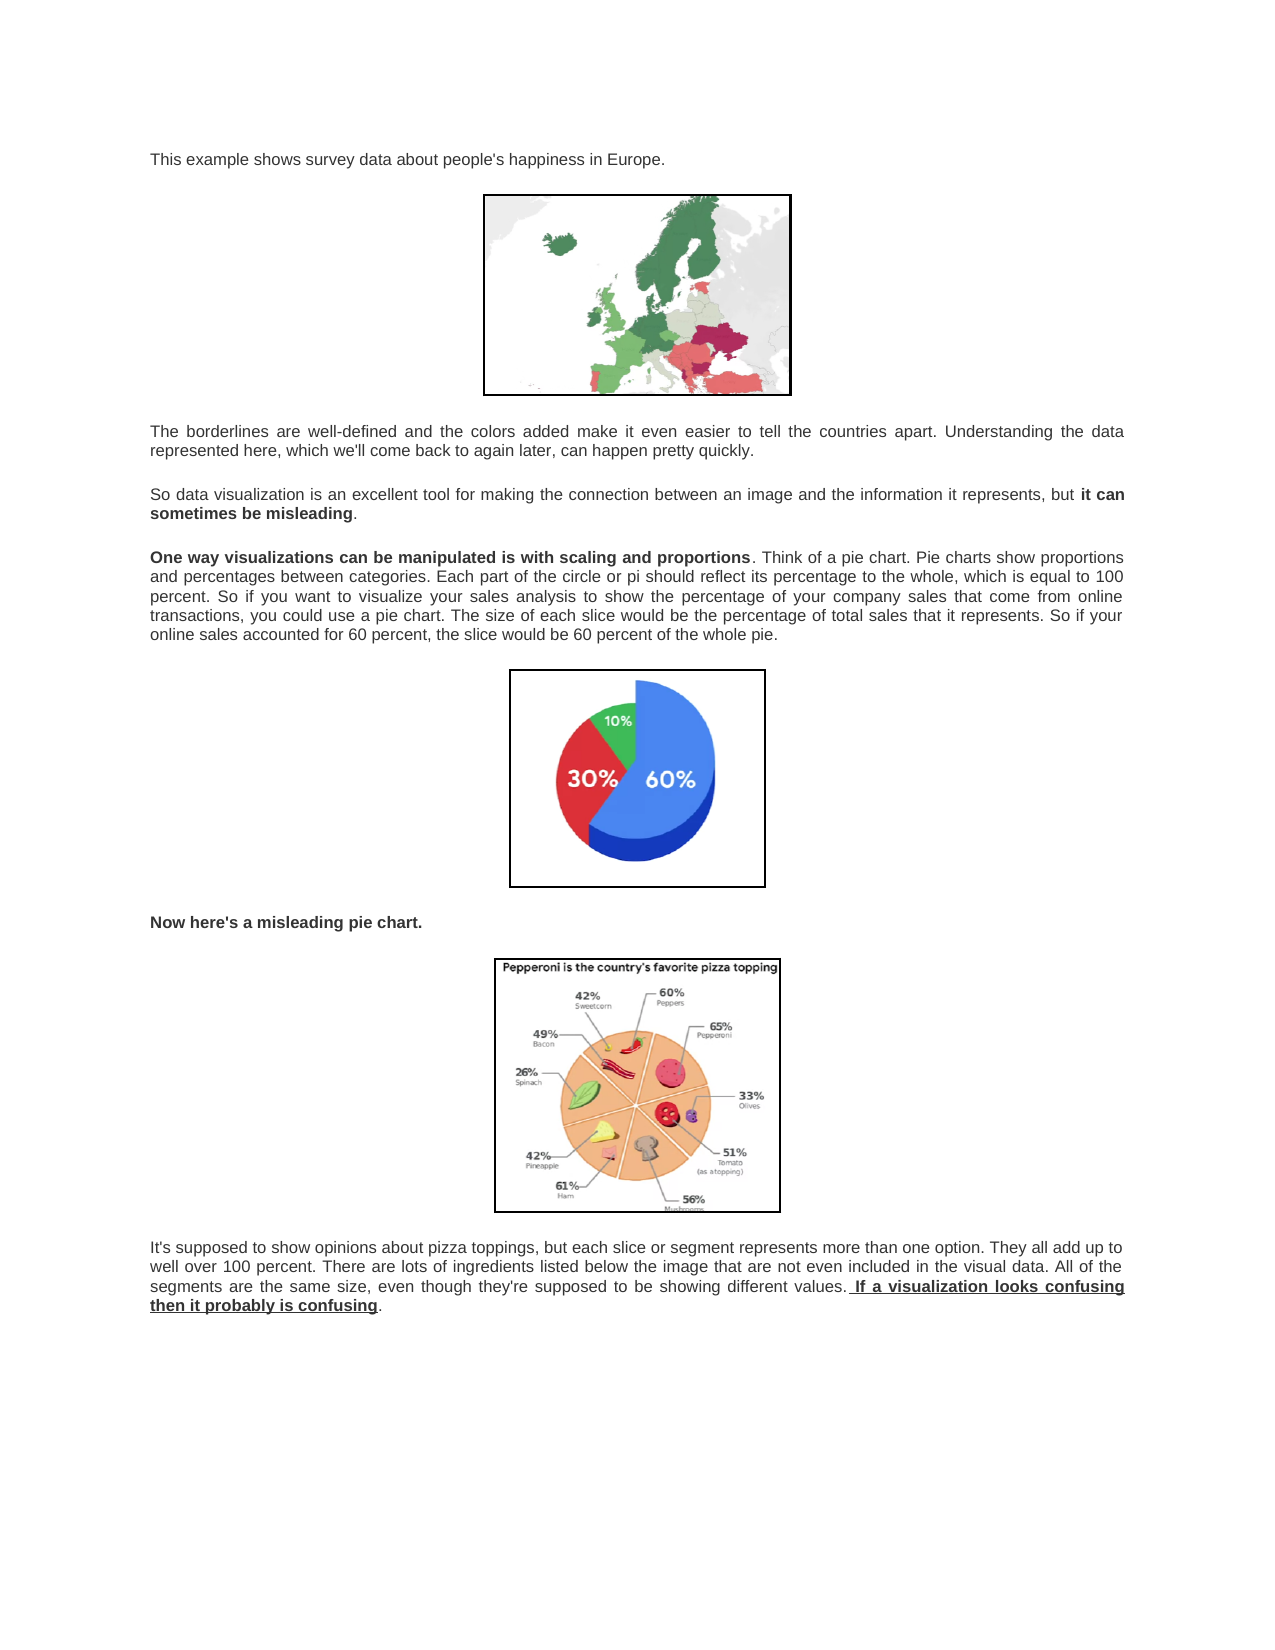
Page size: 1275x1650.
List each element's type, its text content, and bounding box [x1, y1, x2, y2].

text This example shows survey data about people's happiness in Europe. [150, 150, 1125, 169]
text It's supposed to show opinions about pizza toppings, but each slice or segment represents more than one option. They all add up to well over 100 percent. There are lots of ingredients listed below the image that are not even included in the visual data. All of the segments are the same size, even though they're supposed to be showing different values. If a visualization looks confusing then it probably is confusing. [150, 1238, 1125, 1315]
text One way visualizations can be manipulated is with scaling and proportions. Think of a pie chart. Pie charts show proportions and percentages between categories. Each part of the circle or pi should reflect its percentage to the whole, which is equal to 100 percent. So if you want to visualize your sales analysis to show the percentage of your company sales that come from online transactions, you could use a pie chart. The size of each slice would be the percentage of total sales that it represents. So if your online sales accounted for 60 percent, the slice would be 60 percent of the whole pie. [150, 548, 1125, 644]
picture [485, 196, 789, 394]
text Now here's a misleading pie chart. [150, 913, 1125, 932]
text So data visualization is an excellent tool for making the connection between an image and the information it represents, but it can sometimes be misleading. [150, 485, 1125, 523]
picture [511, 671, 764, 886]
text The borderlines are well-defined and the colors added make it even easier to tell the countries apart. Understanding the data represented here, which we'll come back to again later, can happen pretty quickly. [150, 421, 1125, 460]
picture [496, 960, 779, 1211]
